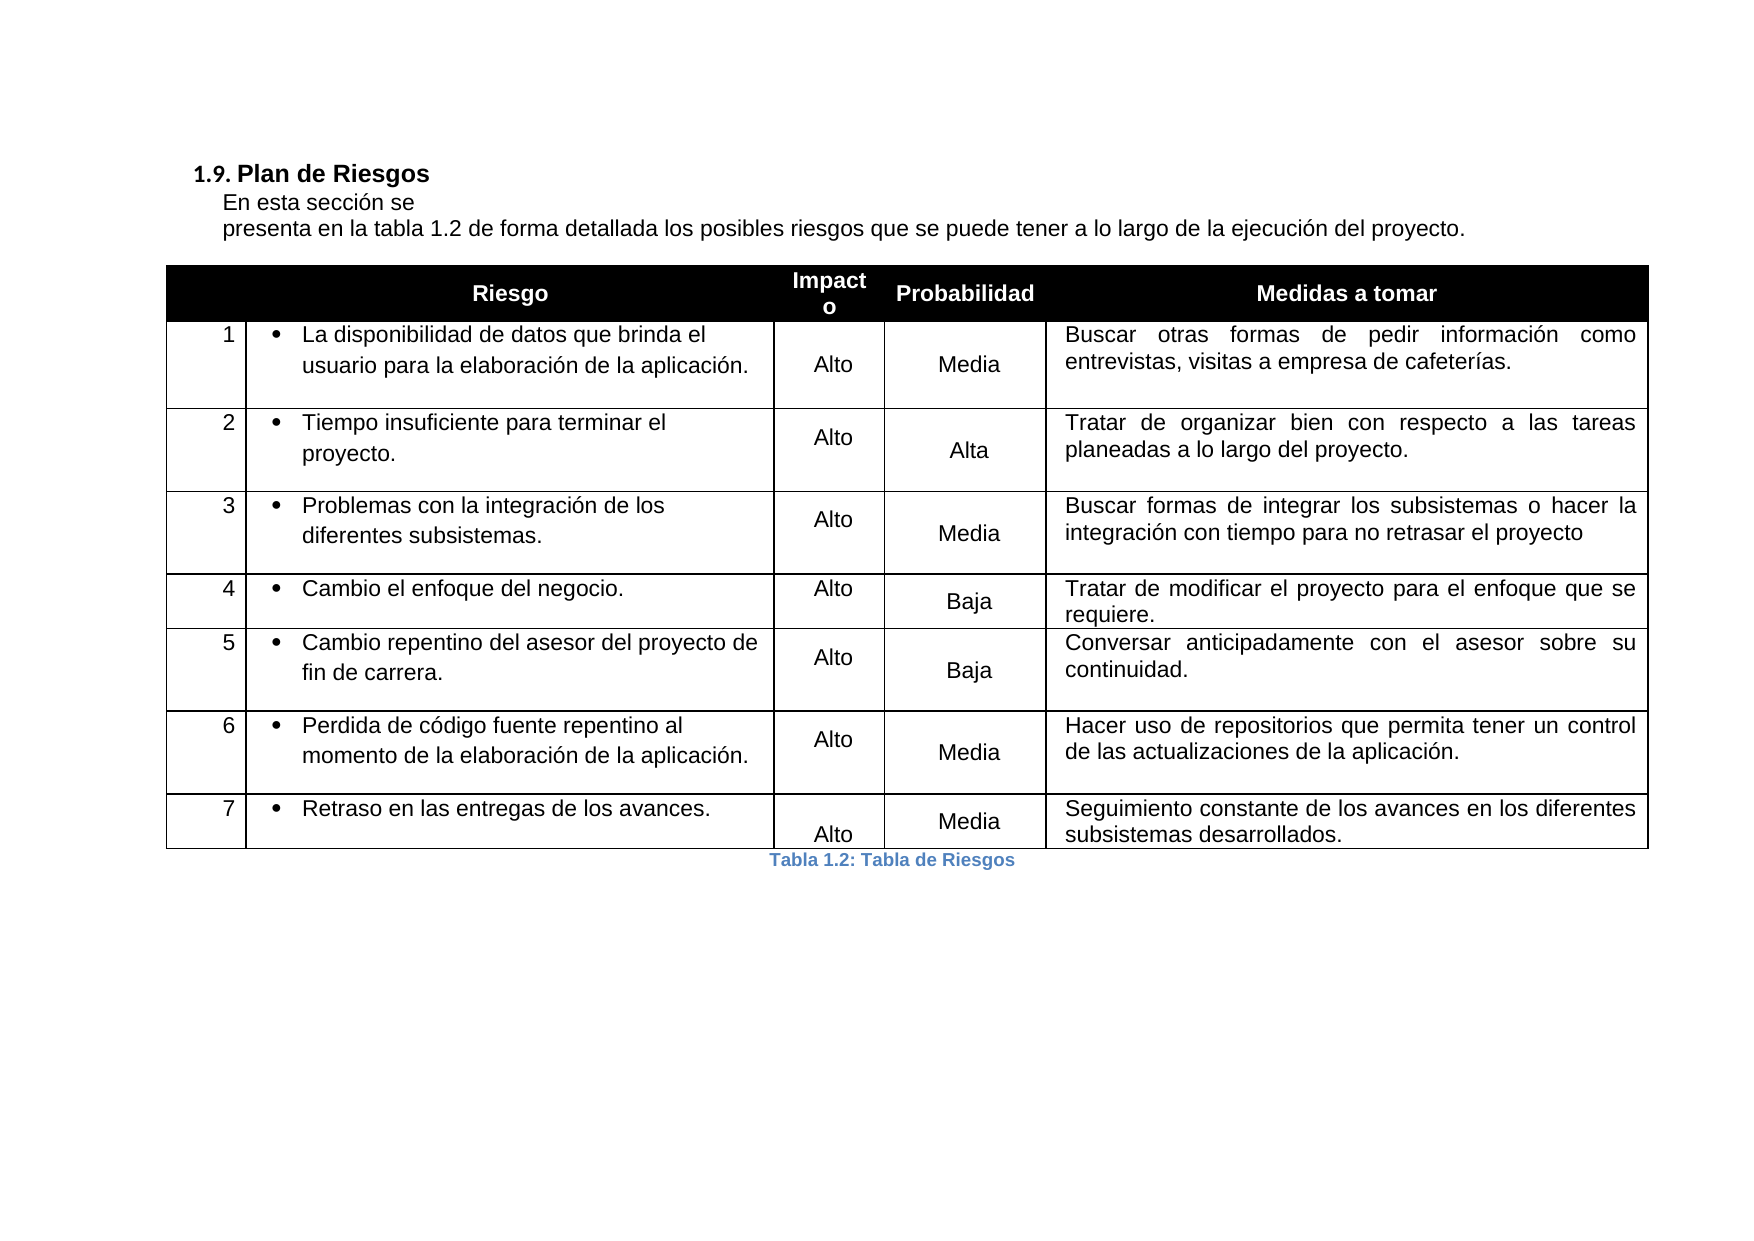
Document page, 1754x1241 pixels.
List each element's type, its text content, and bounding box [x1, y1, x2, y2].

table_cell Alto [775, 575, 884, 628]
table_cell 4 [167, 575, 245, 628]
table_cell Alta [885, 409, 1045, 491]
table_cell 1 [167, 322, 245, 408]
table_cell La disponibilidad de datos que brinda el usuario para la elaboración de la aplicación. [247, 322, 773, 408]
table_cell Media [885, 795, 1045, 847]
table_cell Buscar formas de integrar los subsistemas o hacer la integración con tiempo para no retrasar el proyecto [1047, 492, 1647, 573]
table_cell Tiempo insuficiente para terminar el proyecto. [247, 409, 773, 491]
table_header Medidas a tomar [1047, 267, 1647, 320]
table_cell 5 [167, 629, 245, 710]
table_cell Alto [775, 322, 884, 408]
table_cell Alto [775, 712, 884, 793]
table_cell Alto [775, 409, 884, 491]
table_cell 3 [167, 492, 245, 573]
table_header Riesgo [247, 267, 773, 320]
table_cell Seguimiento constante de los avances en los diferentes subsistemas desarrollados. [1047, 795, 1647, 847]
table_cell Cambio el enfoque del negocio. [247, 575, 773, 628]
table_cell Alto [775, 629, 884, 710]
table_cell Media [885, 322, 1045, 408]
table_cell Media [885, 492, 1045, 573]
table_cell Baja [885, 629, 1045, 710]
table_header Probabilidad [885, 267, 1045, 320]
table_cell Baja [885, 575, 1045, 628]
table_cell Alto [775, 795, 884, 847]
table_cell Retraso en las entregas de los avances. [247, 795, 773, 847]
table_cell 7 [167, 795, 245, 847]
table_cell Buscar otras formas de pedir información como entrevistas, visitas a empresa de cafeterías. [1047, 322, 1647, 408]
table_cell Tratar de modificar el proyecto para el enfoque que se requiere. [1047, 575, 1647, 628]
table_cell Hacer uso de repositorios que permita tener un control de las actualizaciones de la aplicación. [1047, 712, 1647, 793]
table_cell 2 [167, 409, 245, 491]
table_cell Conversar anticipadamente con el asesor sobre su continuidad. [1047, 629, 1647, 710]
table_cell Media [885, 712, 1045, 793]
table_cell Alto [775, 492, 884, 573]
table_cell Problemas con la integración de los diferentes subsistemas. [247, 492, 773, 573]
table_cell Tratar de organizar bien con respecto a las tareas planeadas a lo largo del proyecto. [1047, 409, 1647, 491]
table_header [167, 267, 245, 320]
table_cell Perdida de código fuente repentino al momento de la elaboración de la aplicación. [247, 712, 773, 793]
table_header Impacto [775, 267, 884, 320]
table_cell Cambio repentino del asesor del proyecto de fin de carrera. [247, 629, 773, 710]
table_cell 6 [167, 712, 245, 793]
